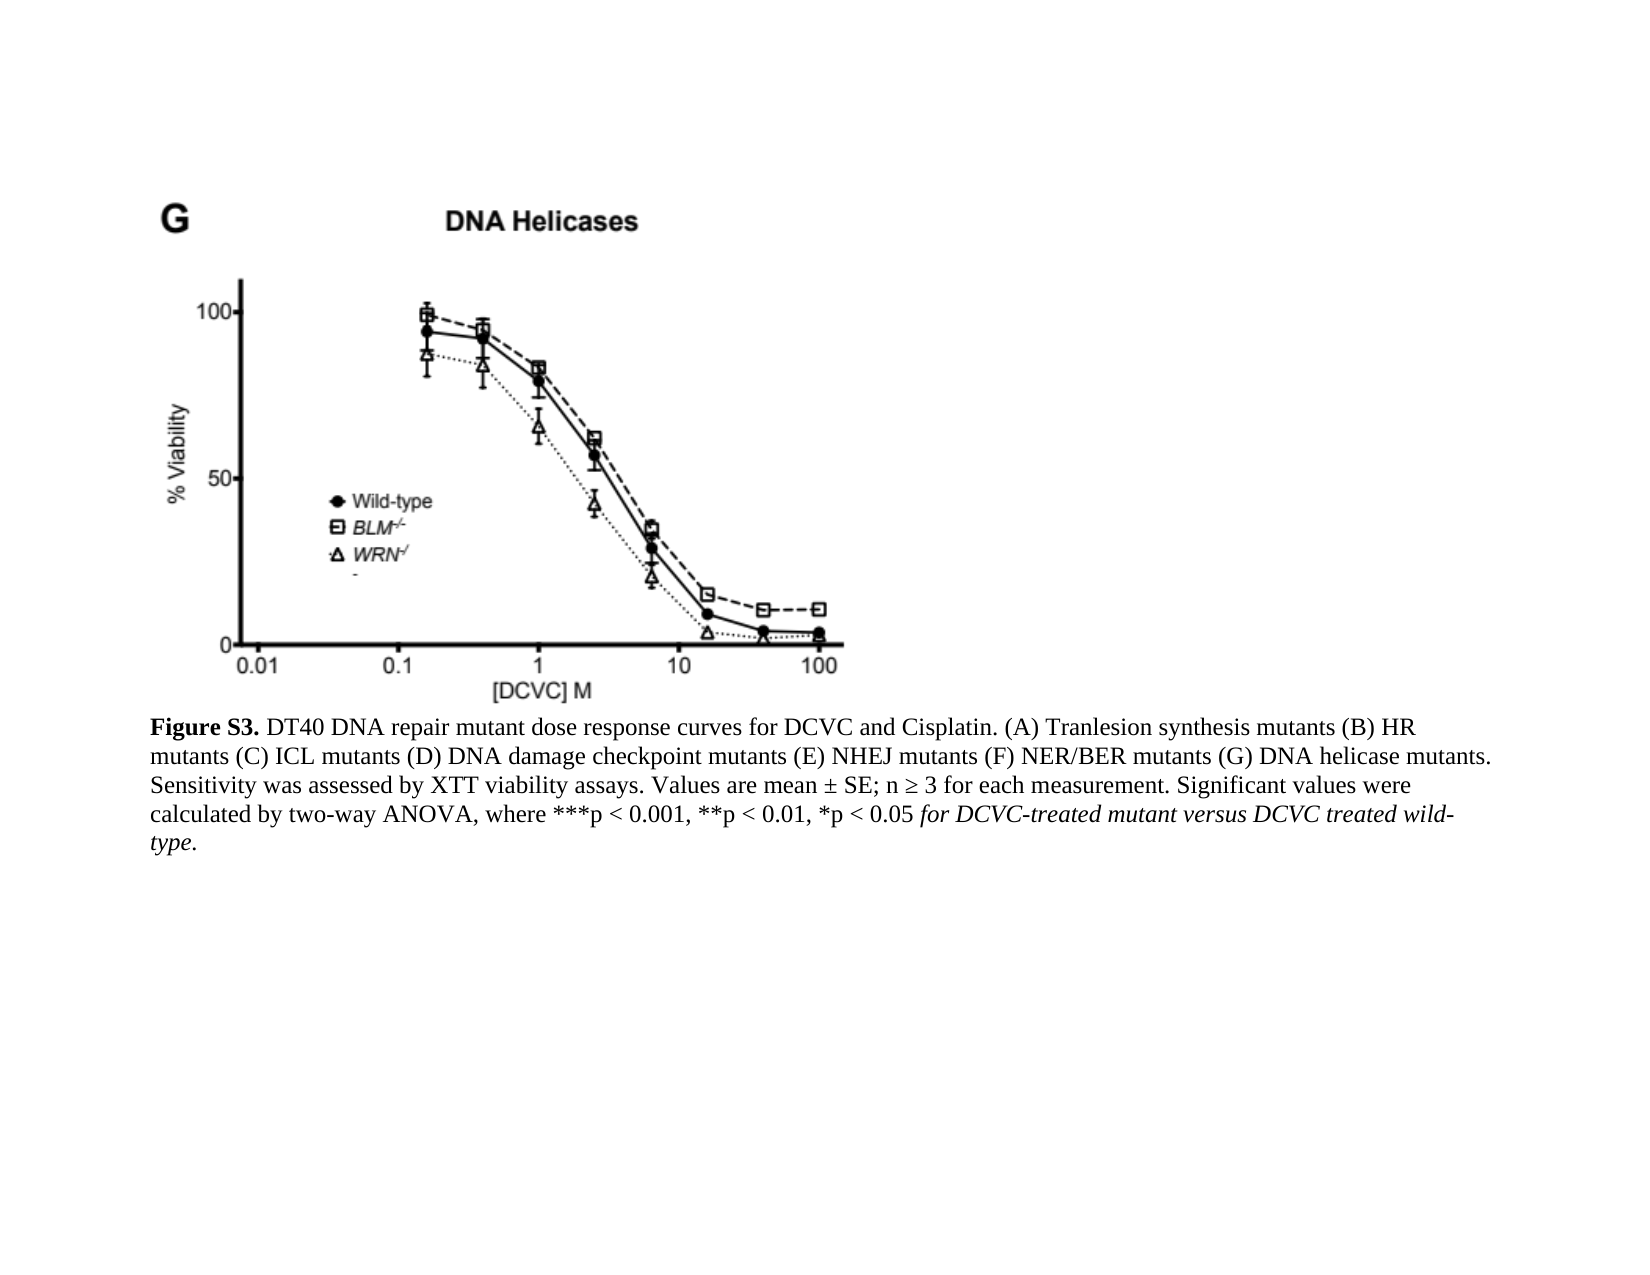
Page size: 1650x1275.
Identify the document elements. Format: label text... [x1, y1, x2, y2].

text Figure S3. DT40 DNA repair mutant dose response curves for DCVC and Cisplatin. (A) Tranlesion synthesis mutants (B) HR mutants (C) ICL mutants (D) DNA damage checkpoint mutants (E) NHEJ mutants (F) NER/BER mutants (G) DNA helicase mutants. Sensitivity was assessed by XTT viability assays. Values are mean ± SE; n ≥ 3 for each measurement. Significant values were calculated by two-way ANOVA, where ***p < 0.001, **p < 0.01, *p < 0.05 for DCVC-treated mutant versus DCVC treated wild-type. [150, 712, 1500, 856]
